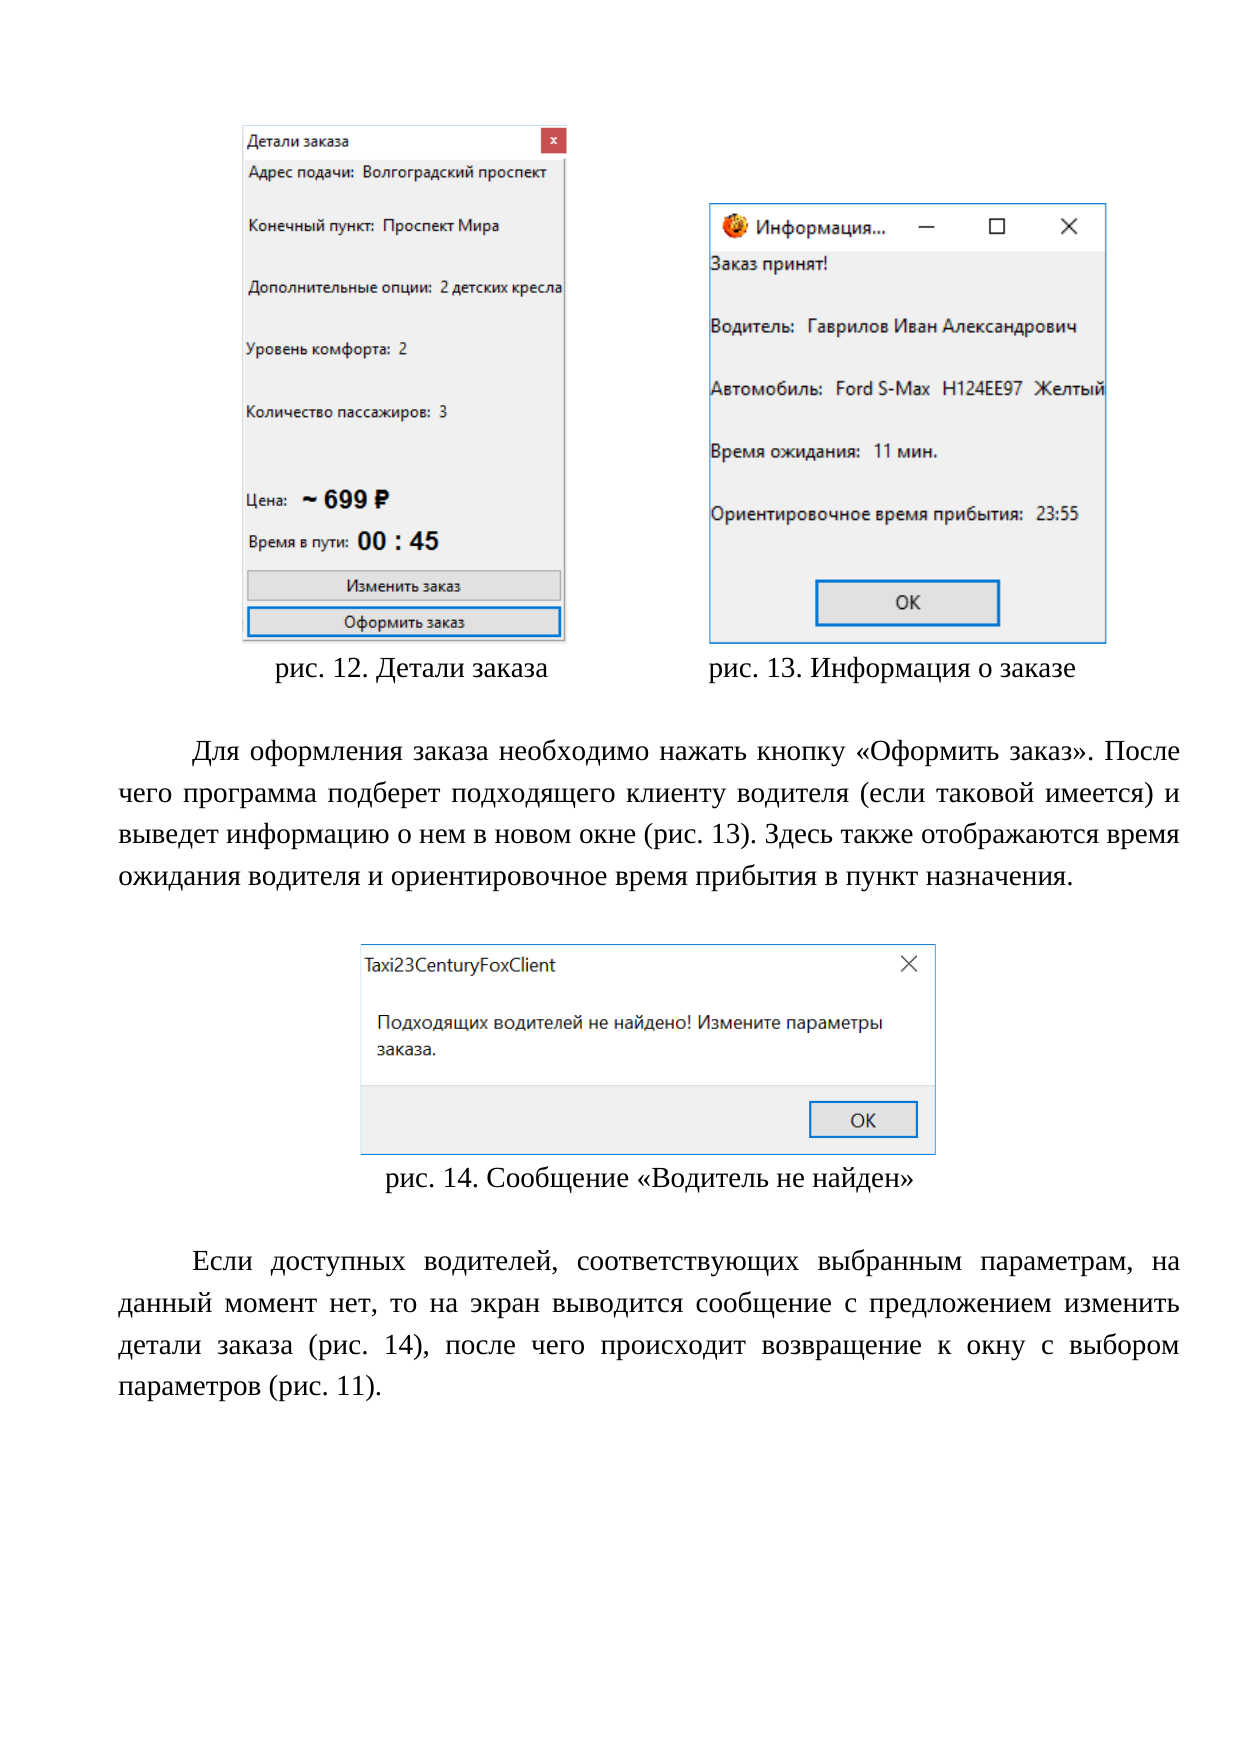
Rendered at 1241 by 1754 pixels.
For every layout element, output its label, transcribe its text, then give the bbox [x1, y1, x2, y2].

picture [360, 944, 936, 1155]
text Если доступных водителей, соответствующих выбранным параметрам, на данный момент нет, то на экран выводится сообщение с предложением изменить детали заказа (рис. 14), после чего происходит возвращение к окну с выбором параметров (рис. 11). [118, 1237, 1181, 1404]
picture [242, 125, 568, 644]
picture [709, 203, 1107, 644]
text Для оформления заказа необходимо нажать кнопку «Оформить заказ». После чего программа подберет подходящего клиенту водителя (если таковой имеется) и выведет информацию о нем в новом окне (рис. 13). Здесь также отображаются время ожидания водителя и ориентировочное время прибытия в пункт назначения. [118, 727, 1181, 894]
